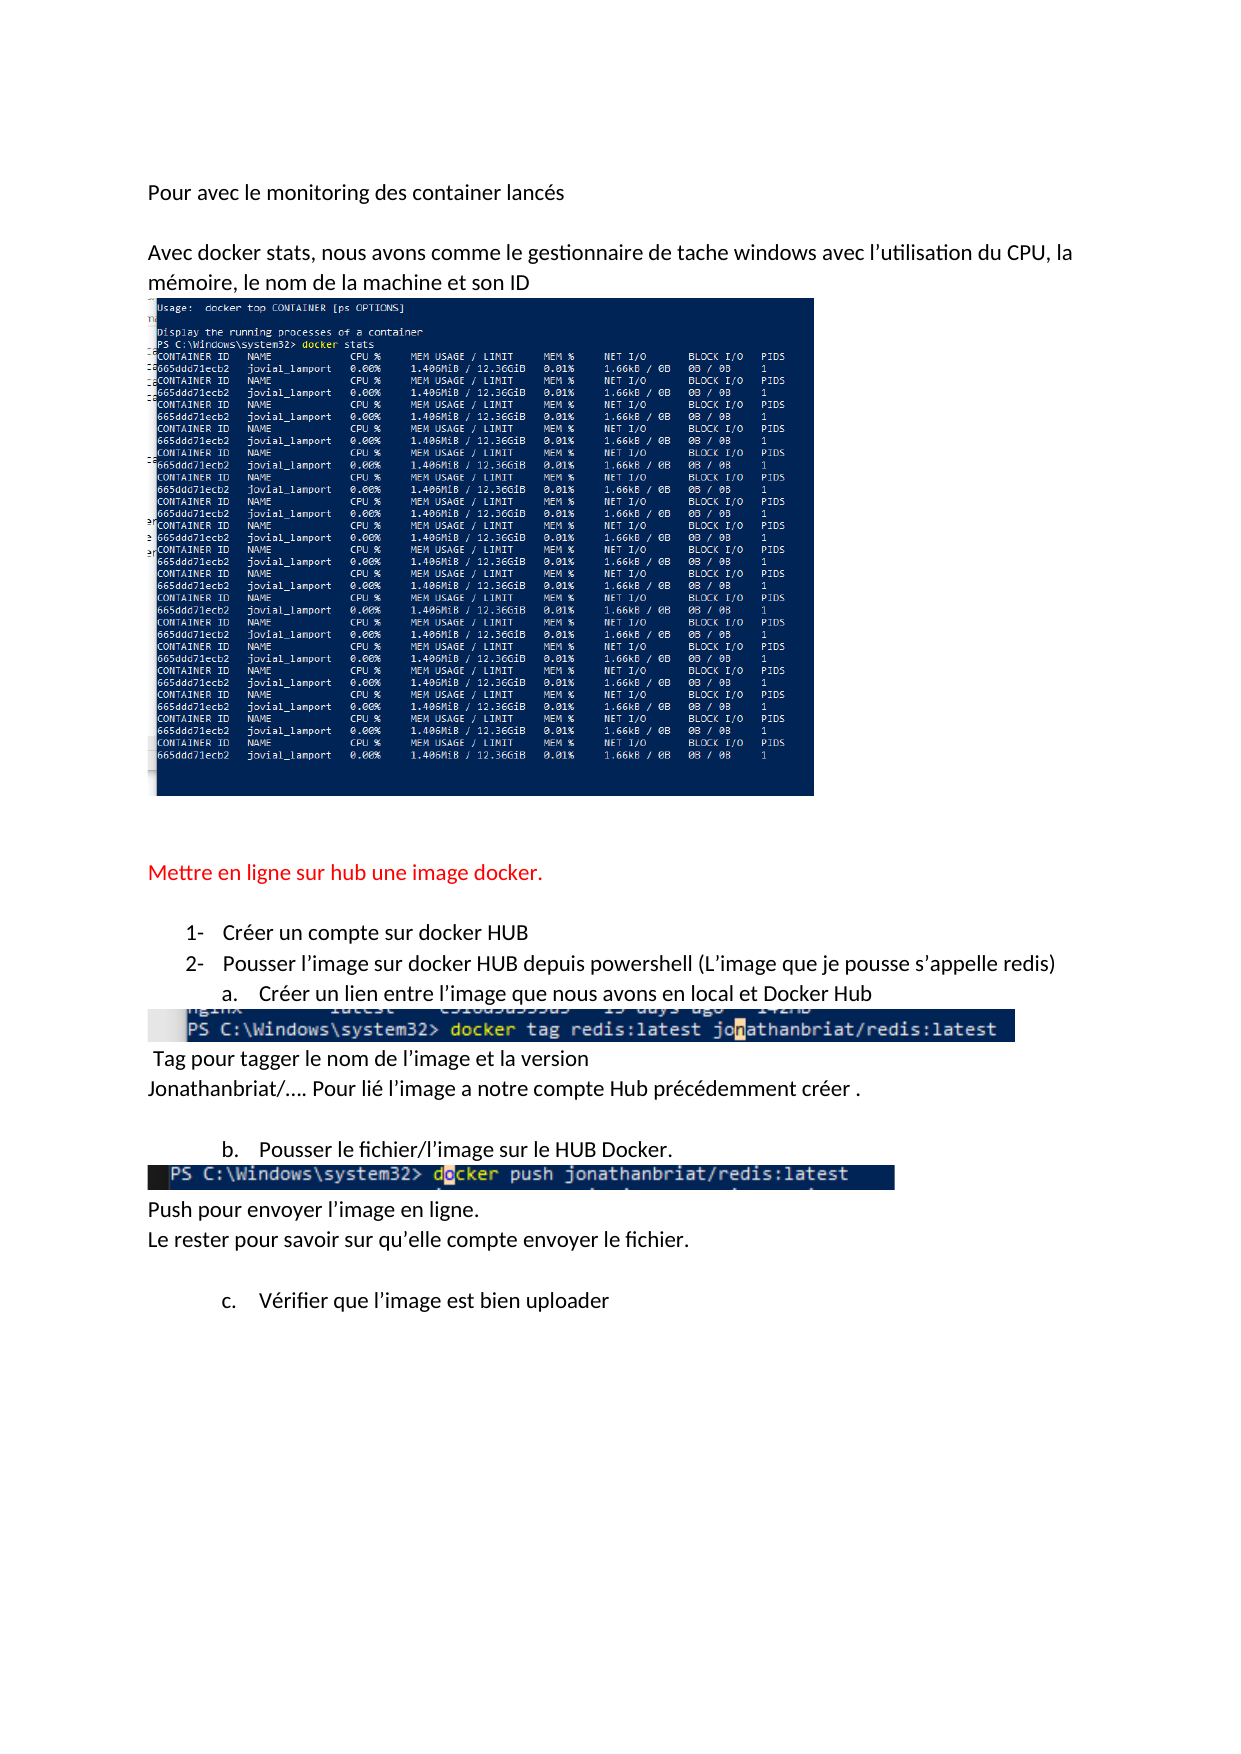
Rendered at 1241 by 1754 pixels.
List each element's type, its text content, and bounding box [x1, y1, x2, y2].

picture [147, 298, 814, 796]
text Tag pour tagger le nom de l’image et la version [148, 1044, 1093, 1072]
text Jonathanbriat/…. Pour lié l’image a notre compte Hub précédemment créer . [148, 1074, 1093, 1102]
text Push pour envoyer l’image en ligne. [148, 1195, 1093, 1223]
list Créer un lien entre l’image que nous avons en local et Docker Hub [221, 979, 1093, 1007]
list Pousser le fichier/l’image sur le HUB Docker. [221, 1135, 1093, 1163]
text Le rester pour savoir sur qu’elle compte envoyer le fichier. [148, 1225, 1093, 1253]
picture [147, 1165, 895, 1190]
text Avec docker stats, nous avons comme le gestionnaire de tache windows avec l’utilisation du CPU, la mémoire, le nom de la machine et son ID [148, 238, 1093, 296]
list Pousser l’image sur docker HUB depuis powershell (L’image que je pousse s’appelle redis) [185, 949, 1093, 977]
picture [147, 1009, 1015, 1042]
text Pour avec le monitoring des container lancés [148, 178, 1093, 206]
list Créer un compte sur docker HUB [185, 918, 1093, 947]
text Mettre en ligne sur hub une image docker. [148, 858, 1093, 886]
list Vérifier que l’image est bien uploader [221, 1286, 1093, 1314]
